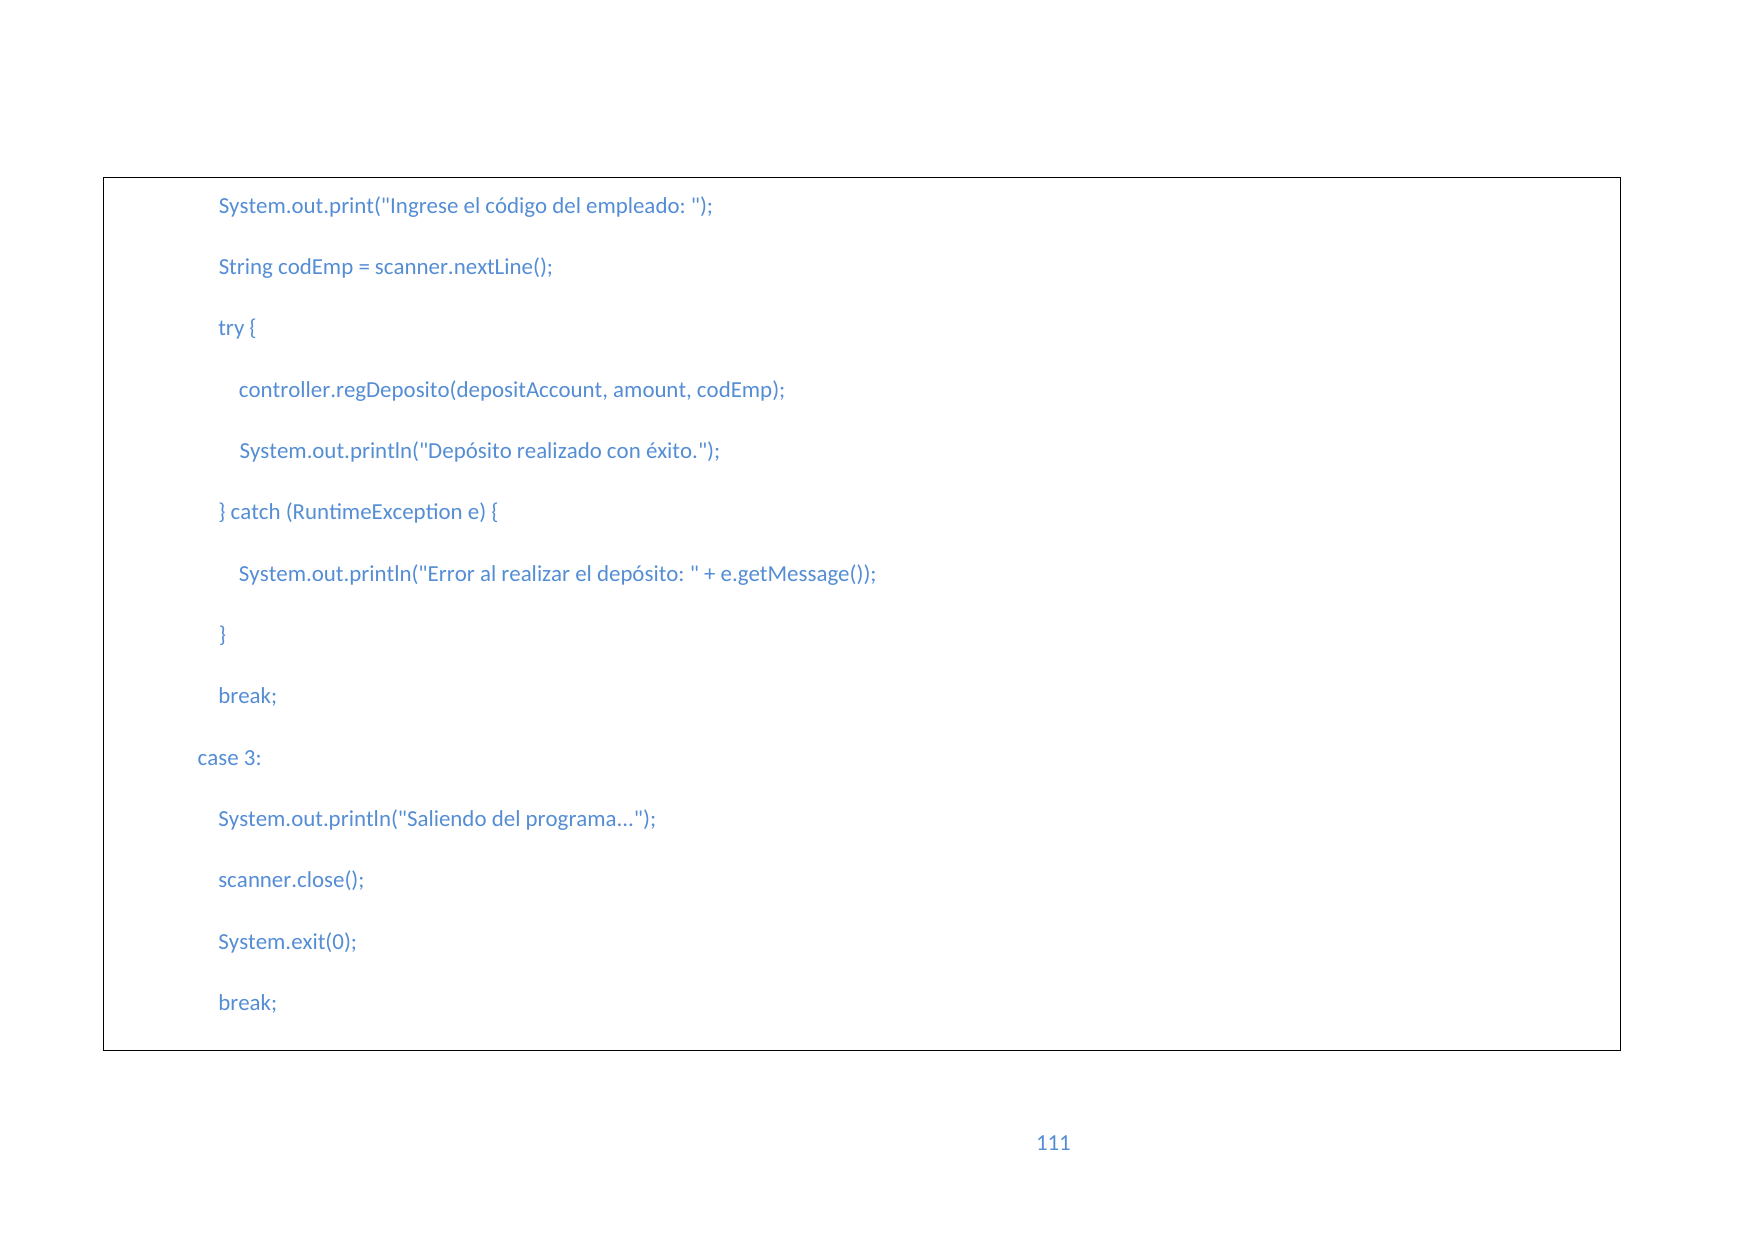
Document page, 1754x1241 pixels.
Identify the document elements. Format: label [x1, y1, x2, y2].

table_header [104, 178, 1620, 1050]
